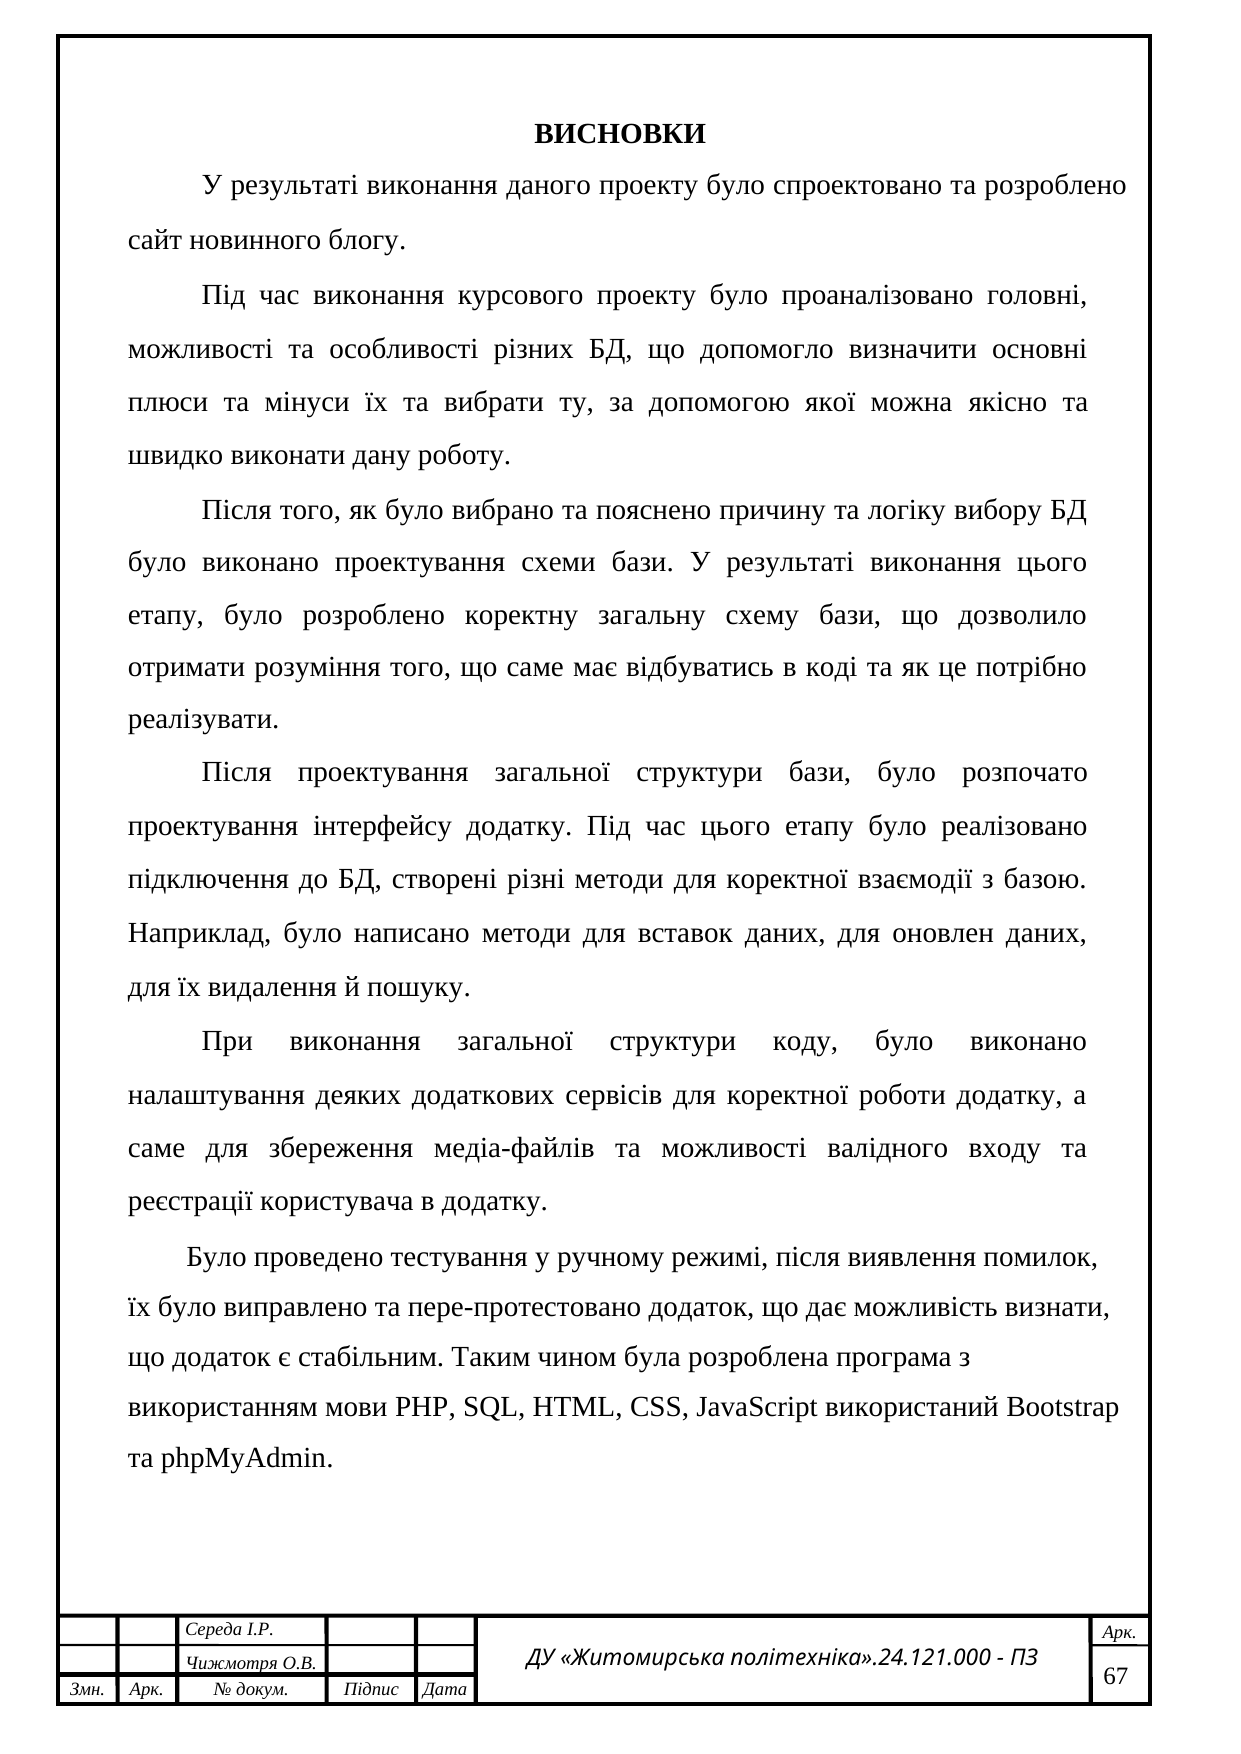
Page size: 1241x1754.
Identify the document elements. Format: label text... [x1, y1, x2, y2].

text У результаті виконання даного проекту було спроектовано та розроблено сайт новинного блогу. [128, 167, 1128, 256]
text Після проектування загальної структури бази, було розпочато проектування інтерфейсу додатку. Під час цього етапу було реалізовано підключення до БД, створені різні методи для коректної взаємодії з базою. Наприклад, було написано методи для вставок даних, для оновлен даних, для їх видалення й пошуку. [128, 754, 1088, 1003]
text При виконання загальної структури коду, було виконано налаштування деяких додаткових сервісів для коректної роботи додатку, а саме для збереження медіа-файлів та можливості валідного входу та реєстрації користувача в додатку. [128, 1023, 1088, 1217]
text ВИСНОВКИ [112, 117, 1128, 150]
text Було проведено тестування у ручному режимі, після виявлення помилок, їх було виправлено та пере-протестовано додаток, що дає можливість визнати, що додаток є стабільним. Таким чином була розроблена програма з використанням мови PHP, SQL, HTML, CSS, JavaScript використаний Bootstrap та phpMyAdmin. [128, 1239, 1128, 1473]
text Після того, як було вибрано та пояснено причину та логіку вибору БД було виконано проектування схеми бази. У результаті виконання цього етапу, було розроблено коректну загальну схему бази, що дозволило отримати розуміння того, що саме має відбуватись в коді та як це потрібно реалізувати. [128, 492, 1088, 735]
text Під час виконання курсового проекту було проаналізовано головні, можливості та особливості різних БД, що допомогло визначити основні плюси та мінуси їх та вибрати ту, за допомогою якої можна якісно та швидко виконати дану роботу. [128, 277, 1088, 471]
